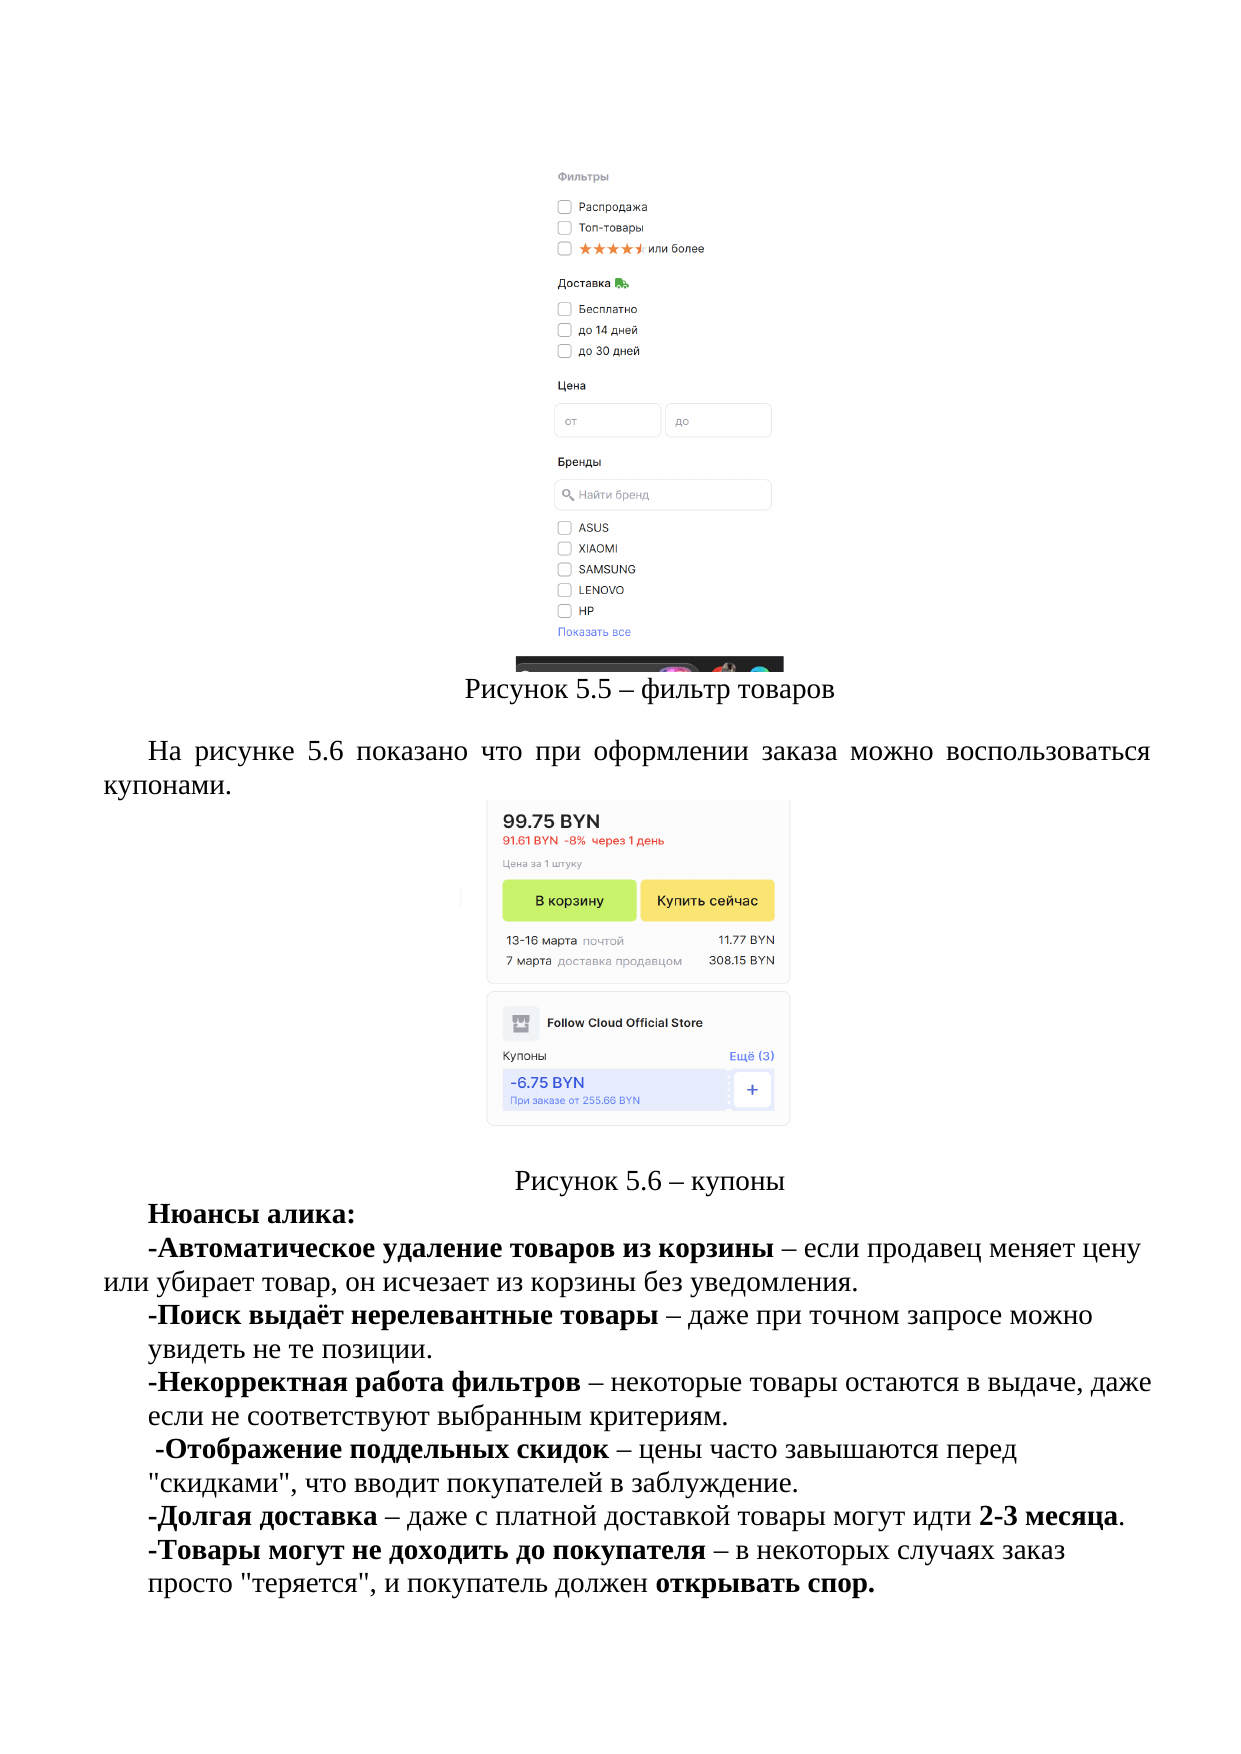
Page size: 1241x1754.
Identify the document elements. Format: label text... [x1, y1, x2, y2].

text -Товары могут не доходить до покупателя – в некоторых случаях заказ просто "теряется", и покупатель должен открывать спор. [148, 1532, 1152, 1599]
text Нюансы алика: [103, 1197, 1152, 1230]
text Рисунок 5.5 – фильтр товаров [103, 671, 1152, 705]
picture [459, 800, 840, 1163]
text -Поиск выдаёт нерелевантные товары – даже при точном запросе можно увидеть не те позиции. -Некорректная работа фильтров – некоторые товары остаются в выдаче, даже если не соответствуют выбранным критериям. -Отображение поддельных скидок – цены часто завышаются перед "скидками", что вводит покупателей в заблуждение. [148, 1297, 1152, 1498]
picture [515, 146, 784, 672]
text На рисунке 5.6 показано что при оформлении заказа можно воспользоваться купонами. [103, 733, 1152, 801]
text Рисунок 5.6 – купоны [103, 1163, 1152, 1197]
text -Долгая доставка – даже с платной доставкой товары могут идти 2-3 месяца. [103, 1498, 1152, 1532]
text -Автоматическое удаление товаров из корзины – если продавец меняет цену или убирает товар, он исчезает из корзины без уведомления. [103, 1230, 1152, 1297]
